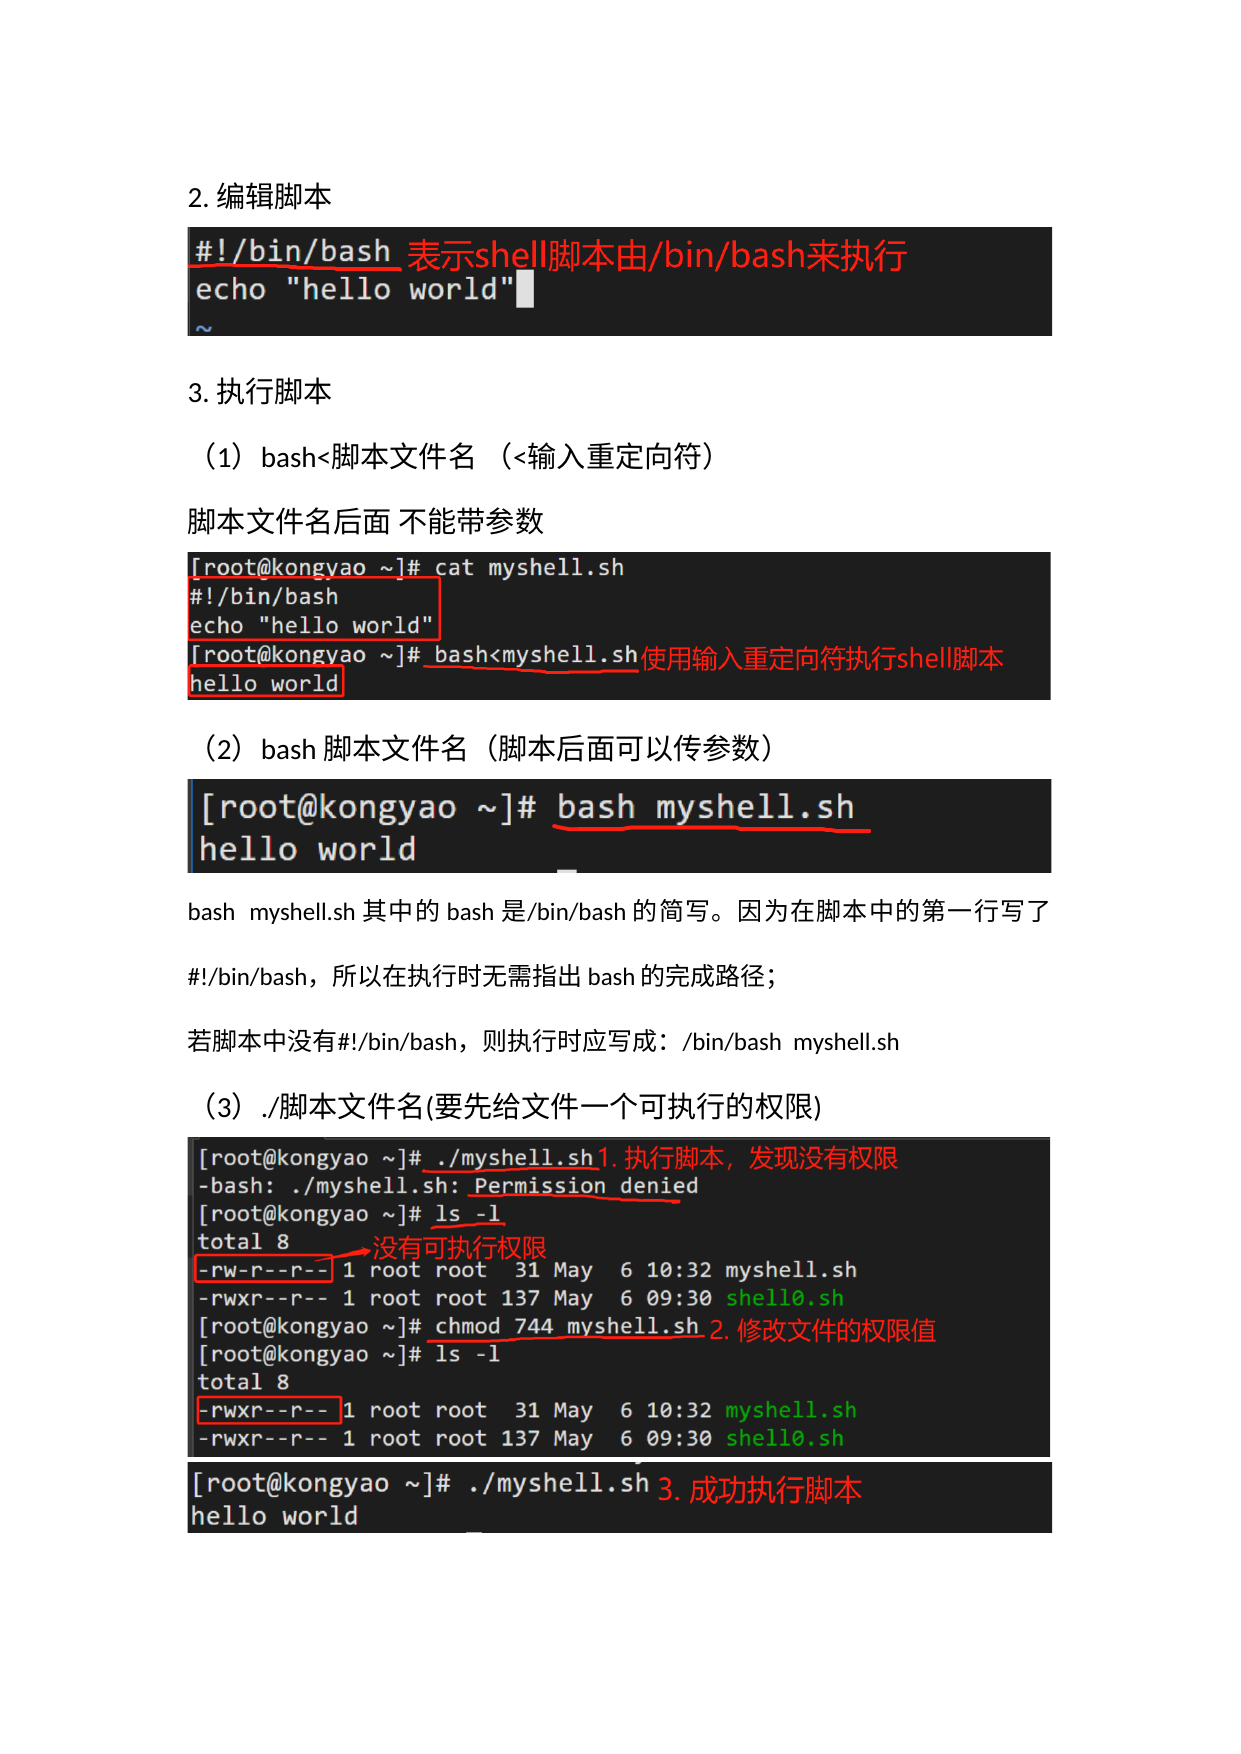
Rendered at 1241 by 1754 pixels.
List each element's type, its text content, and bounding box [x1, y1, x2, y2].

picture [187, 227, 1053, 336]
text 脚本文件名后面 不能带参数 [187, 487, 1053, 552]
picture [187, 1462, 1053, 1533]
picture [187, 552, 1051, 700]
picture [187, 779, 1052, 873]
text 2. 编辑脚本 [187, 162, 1053, 227]
text 若脚本中没有#!/bin/bash，则执行时应写成：/bin/bash myshell.sh [187, 1007, 1053, 1072]
text （2）bash 脚本文件名（脚本后面可以传参数） [187, 714, 1053, 779]
picture [187, 1137, 1051, 1457]
text bash myshell.sh其中的bash是/bin/bash的简写。因为在脚本中的第一行写了#!/bin/bash，所以在执行时无需指出bash的完成路径； [187, 877, 1053, 1007]
text 3. 执行脚本 [187, 357, 1053, 422]
text （3）./脚本文件名(要先给文件一个可执行的权限) [187, 1072, 1053, 1137]
text （1）bash<脚本文件名 （<输入重定向符） [187, 422, 1053, 487]
